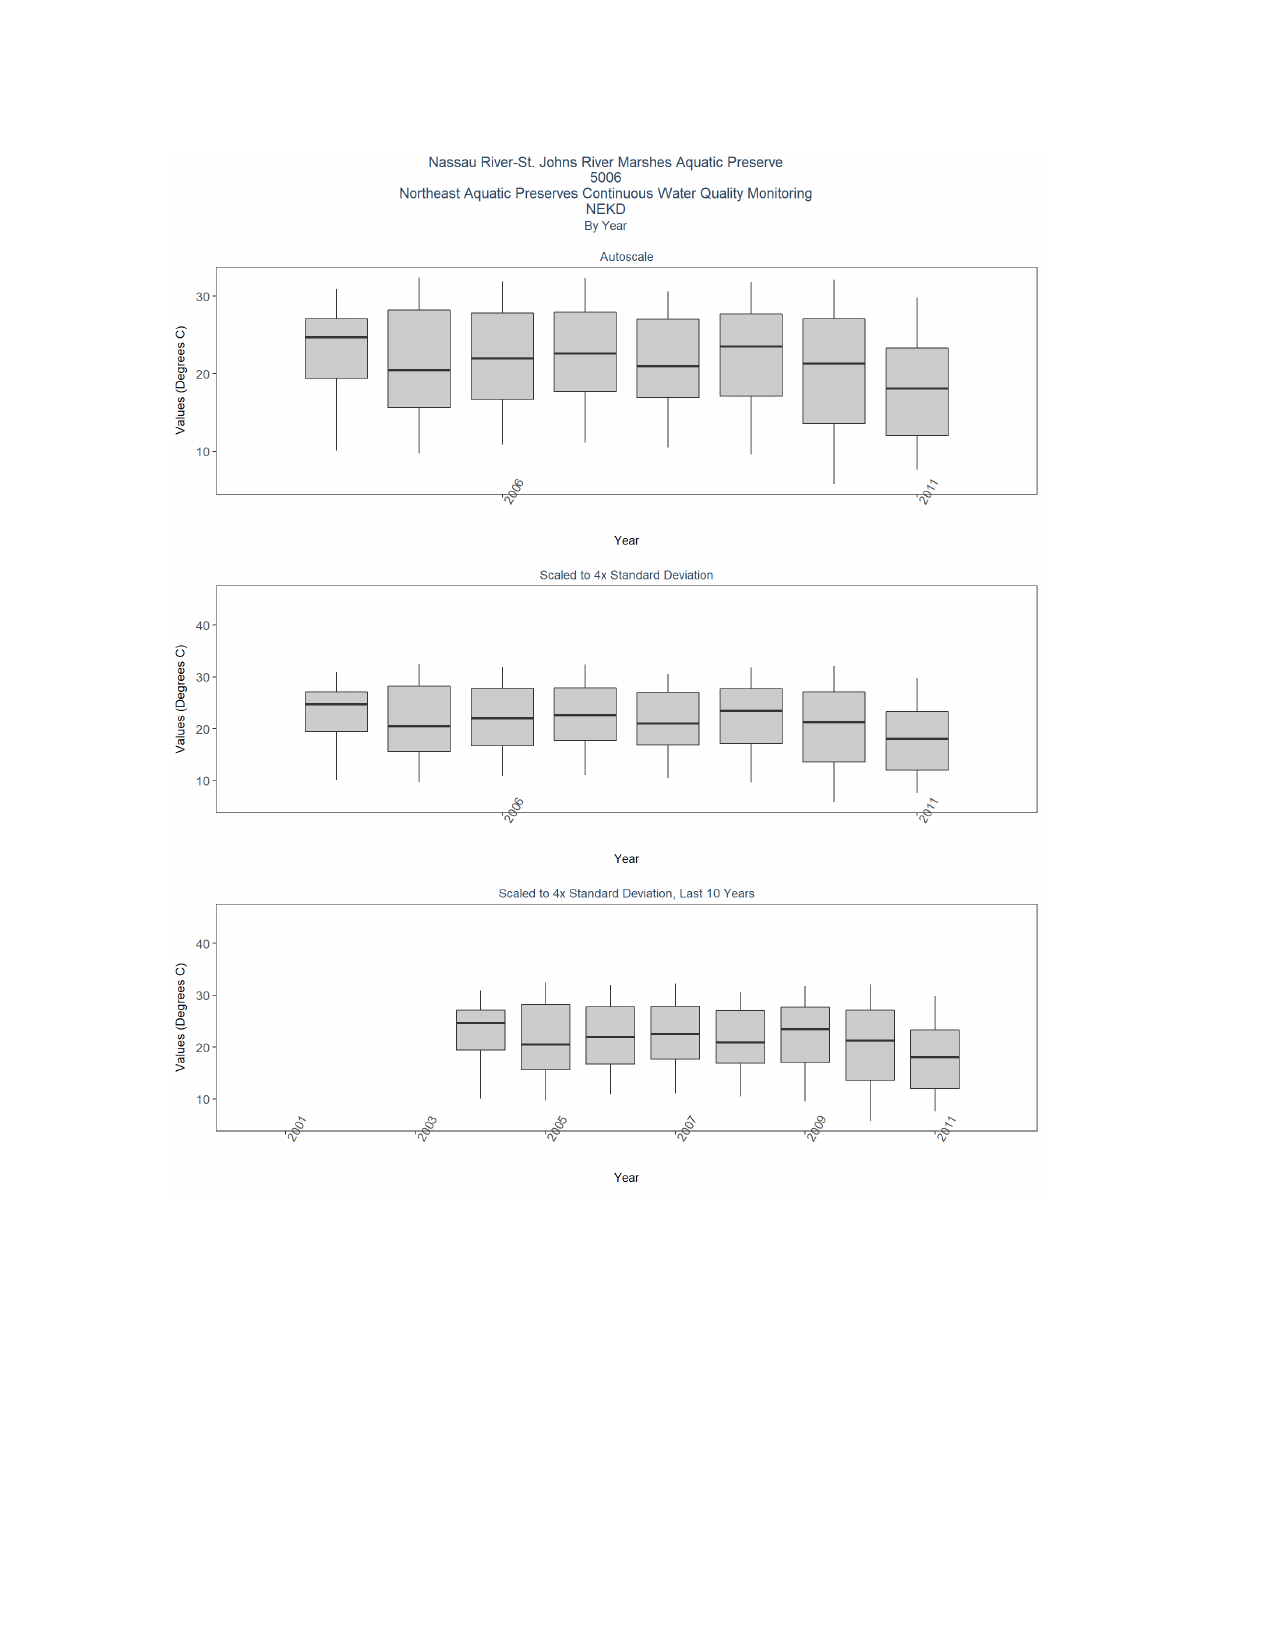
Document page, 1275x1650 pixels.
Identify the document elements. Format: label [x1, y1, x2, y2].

picture [168, 150, 1044, 1200]
